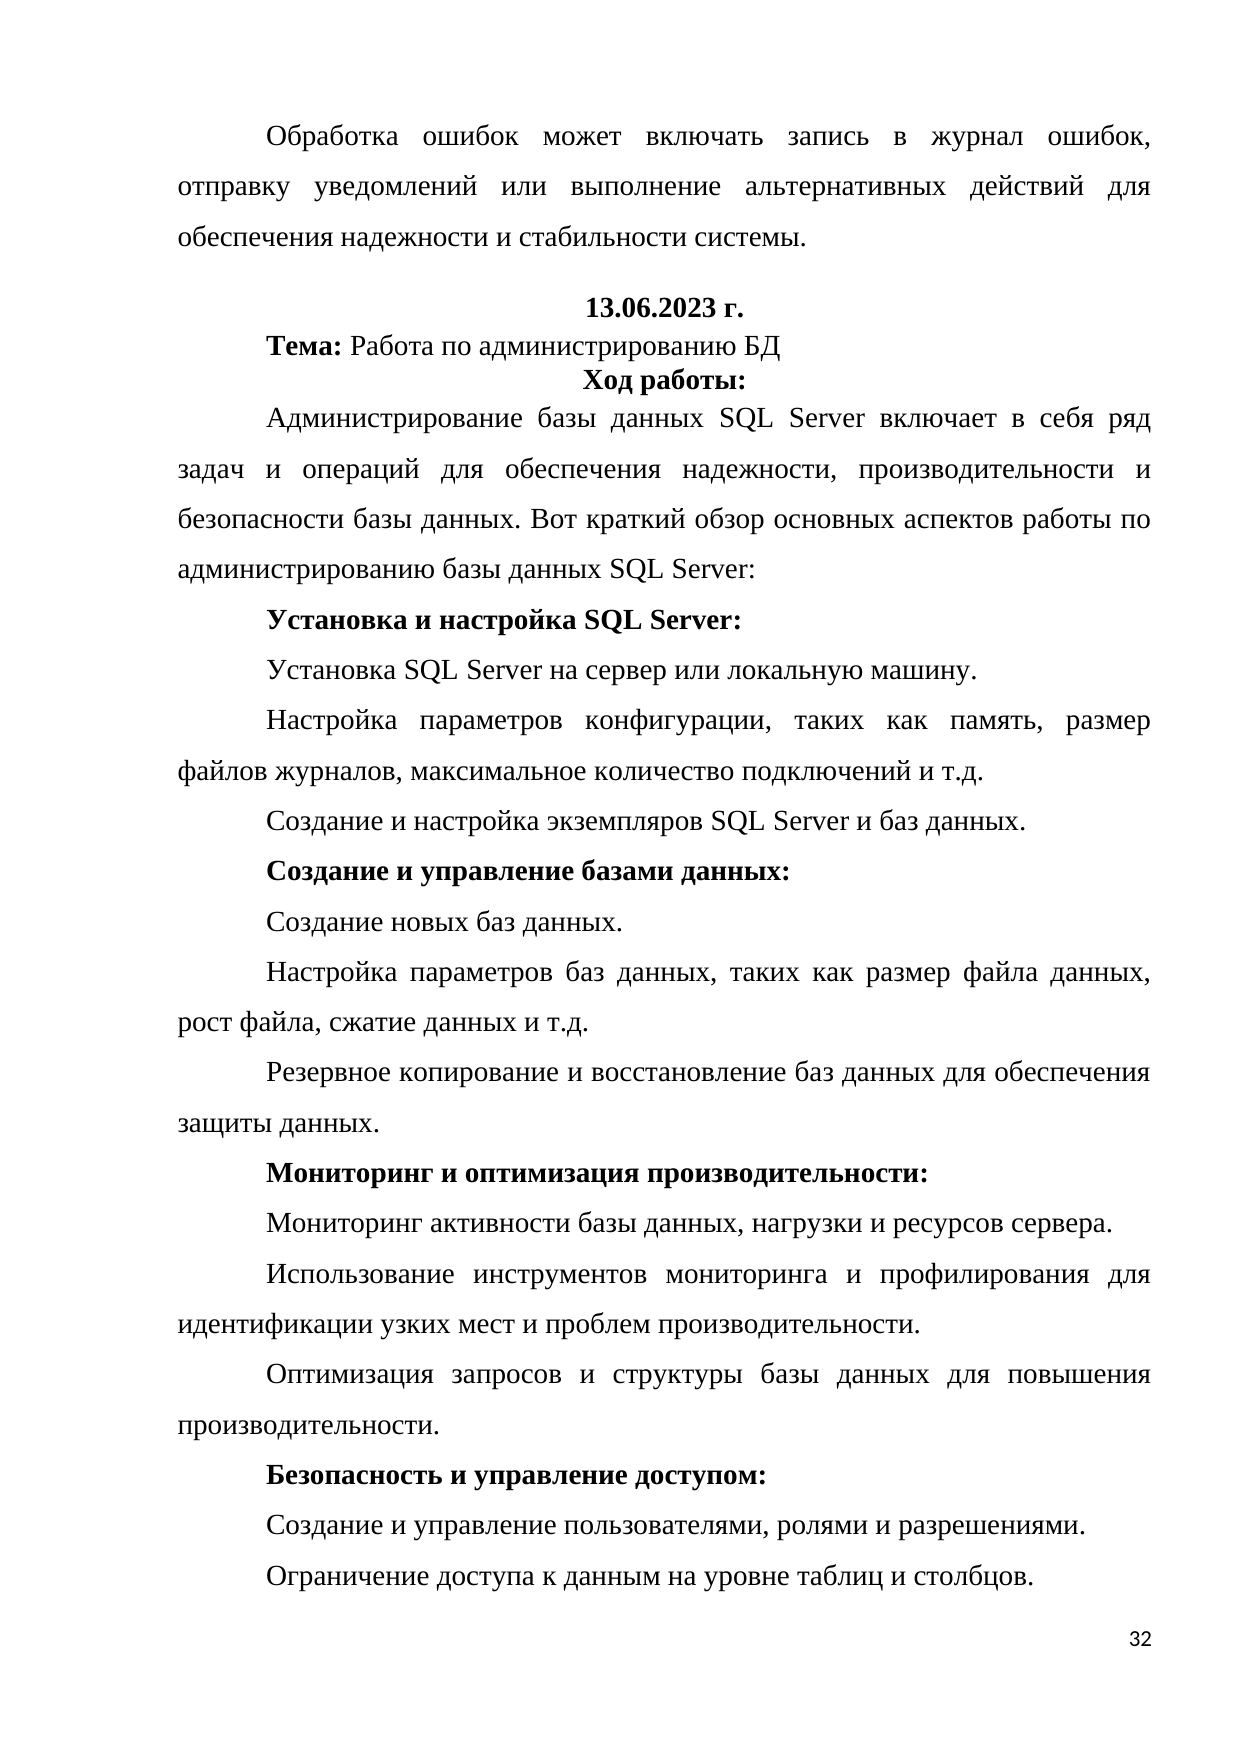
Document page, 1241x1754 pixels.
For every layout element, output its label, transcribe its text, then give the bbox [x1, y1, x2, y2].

text Ограничение доступа к данным на уровне таблиц и столбцов. [177, 1558, 1152, 1591]
text Создание новых баз данных. [177, 904, 1152, 937]
text Использование инструментов мониторинга и профилирования для идентификации узких мест и проблем производительности. [177, 1256, 1152, 1340]
text Настройка параметров конфигурации, таких как память, размер файлов журналов, максимальное количество подключений и т.д. [177, 702, 1152, 786]
subtitle Ход работы: [177, 362, 1152, 396]
text Администрирование базы данных SQL Server включает в себя ряд задач и операций для обеспечения надежности, производительности и безопасности базы данных. Вот краткий обзор основных аспектов работы по администрированию базы данных SQL Server: [177, 401, 1152, 585]
text Тема: Работа по администрированию БД [177, 328, 1152, 362]
text Обработка ошибок может включать запись в журнал ошибок, отправку уведомлений или выполнение альтернативных действий для обеспечения надежности и стабильности системы. [177, 118, 1152, 252]
text Установка SQL Server на сервер или локальную машину. [177, 652, 1152, 686]
text Создание и управление базами данных: [177, 853, 1152, 887]
text Резервное копирование и восстановление баз данных для обеспечения защиты данных. [177, 1054, 1152, 1138]
text Безопасность и управление доступом: [177, 1457, 1152, 1491]
text Оптимизация запросов и структуры базы данных для повышения производительности. [177, 1356, 1152, 1440]
text 13.06.2023 г. [177, 290, 1152, 323]
text Создание и настройка экземпляров SQL Server и баз данных. [177, 803, 1152, 837]
text Настройка параметров баз данных, таких как размер файла данных, рост файла, сжатие данных и т.д. [177, 954, 1152, 1038]
text Мониторинг и оптимизация производительности: [177, 1155, 1152, 1189]
text Установка и настройка SQL Server: [177, 602, 1152, 635]
text Мониторинг активности базы данных, нагрузки и ресурсов сервера. [177, 1206, 1152, 1239]
text Создание и управление пользователями, ролями и разрешениями. [177, 1507, 1152, 1541]
